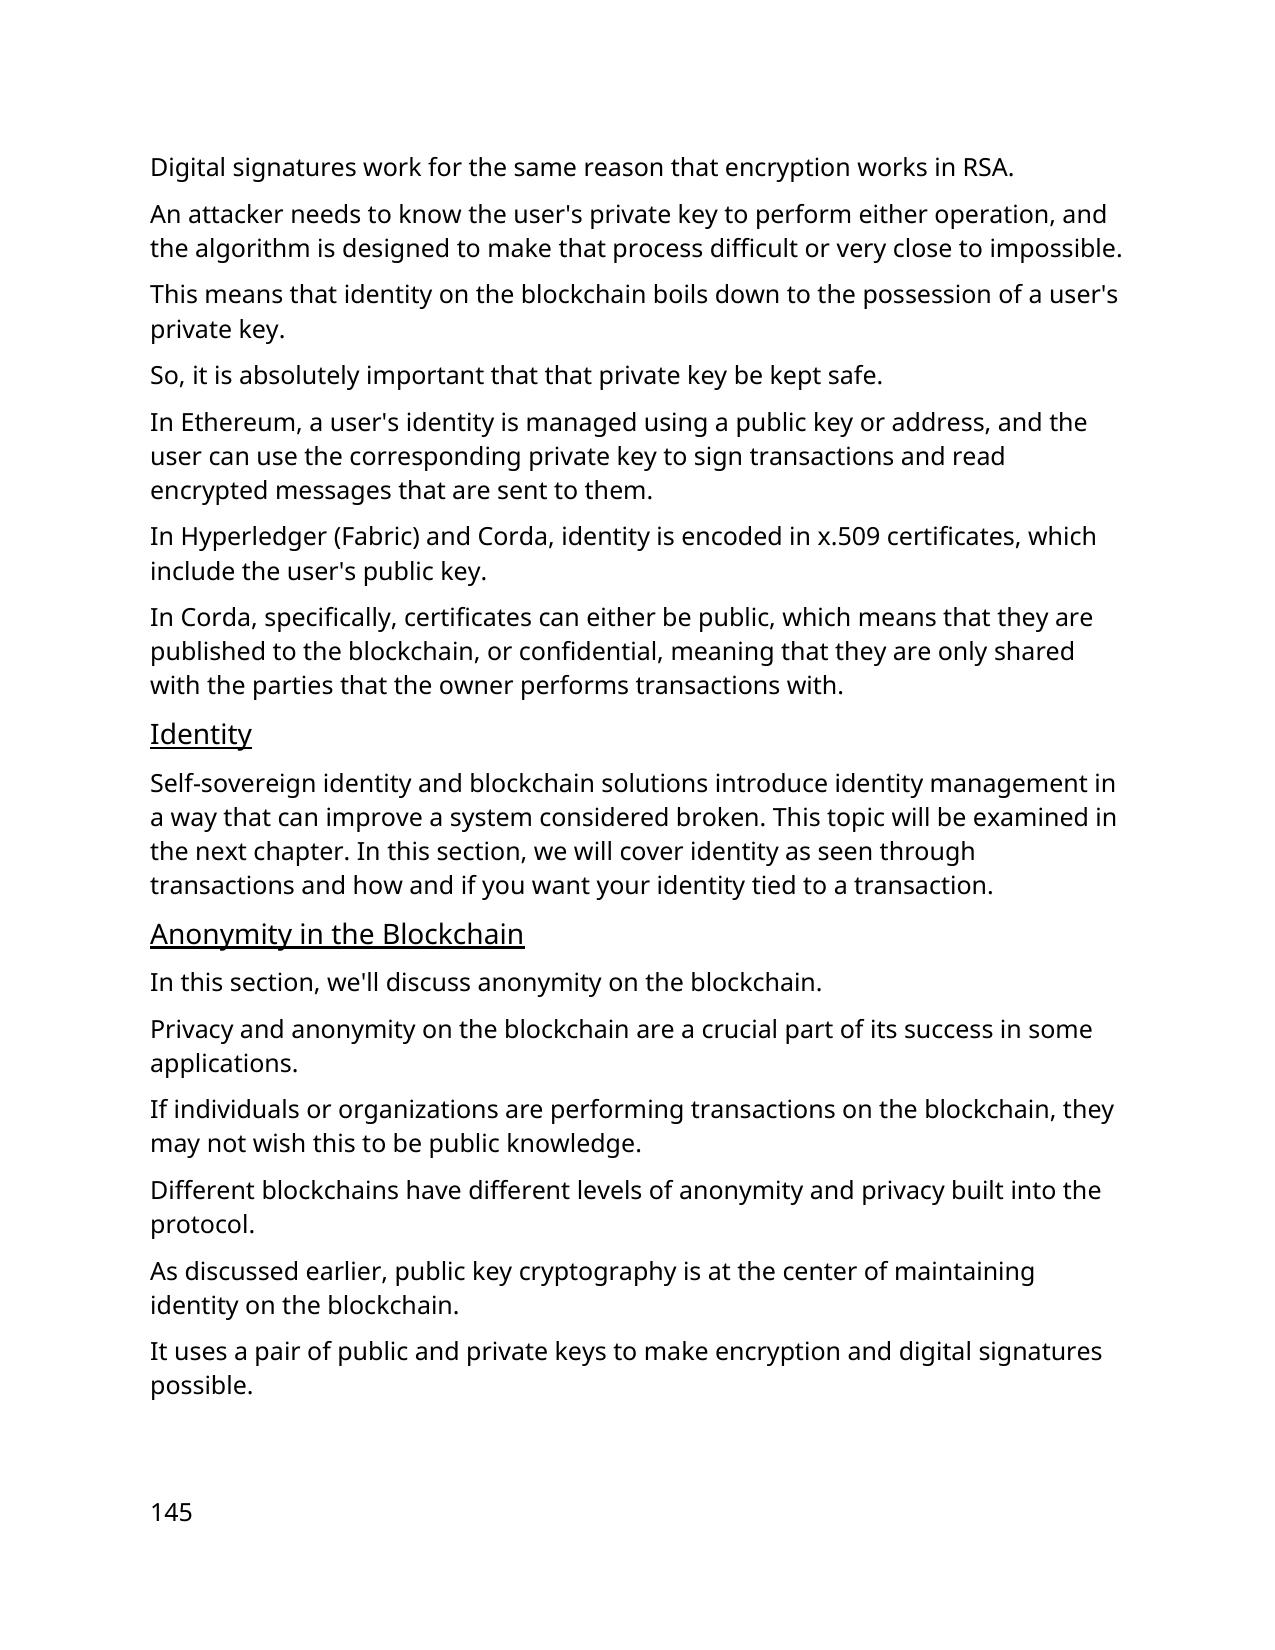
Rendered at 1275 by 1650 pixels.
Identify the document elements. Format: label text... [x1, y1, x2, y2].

text In Ethereum, a user's identity is managed using a public key or address, and the user can use the corresponding private key to sign transactions and read encrypted messages that are sent to them. [150, 404, 1125, 507]
text If individuals or organizations are performing transactions on the blockchain, they may not wish this to be public knowledge. [150, 1092, 1125, 1160]
text Digital signatures work for the same reason that encryption works in RSA. [150, 150, 1125, 184]
text In Hyperledger (Fabric) and Corda, identity is encoded in x.509 certificates, which include the user's public key. [150, 519, 1125, 587]
text In Corda, specifically, certificates can either be public, which means that they are published to the blockchain, or confidential, meaning that they are only shared with the parties that the owner performs transactions with. [150, 600, 1125, 702]
text Self-sovereign identity and blockchain solutions introduce identity management in a way that can improve a system considered broken. This topic will be examined in the next chapter. In this section, we will cover identity as seen through transactions and how and if you want your identity tied to a transaction. [150, 765, 1125, 901]
subtitle Anonymity in the Blockchain [150, 914, 1125, 952]
text Different blockchains have different levels of anonymity and privacy built into the protocol. [150, 1173, 1125, 1241]
text So, it is absolutely important that that private key be kept safe. [150, 358, 1125, 392]
text An attacker needs to know the user's private key to perform either operation, and the algorithm is designed to make that process difficult or very close to impossible. [150, 197, 1125, 265]
text It uses a pair of public and private keys to make encryption and digital signatures possible. [150, 1334, 1125, 1402]
text Privacy and anonymity on the blockchain are a crucial part of its success in some applications. [150, 1011, 1125, 1079]
text In this section, we'll discuss anonymity on the blockchain. [150, 965, 1125, 999]
text As discussed earlier, public key cryptography is at the center of maintaining identity on the blockchain. [150, 1253, 1125, 1321]
text This means that identity on the blockchain boils down to the possession of a user's private key. [150, 277, 1125, 345]
subtitle Identity [150, 714, 1125, 753]
